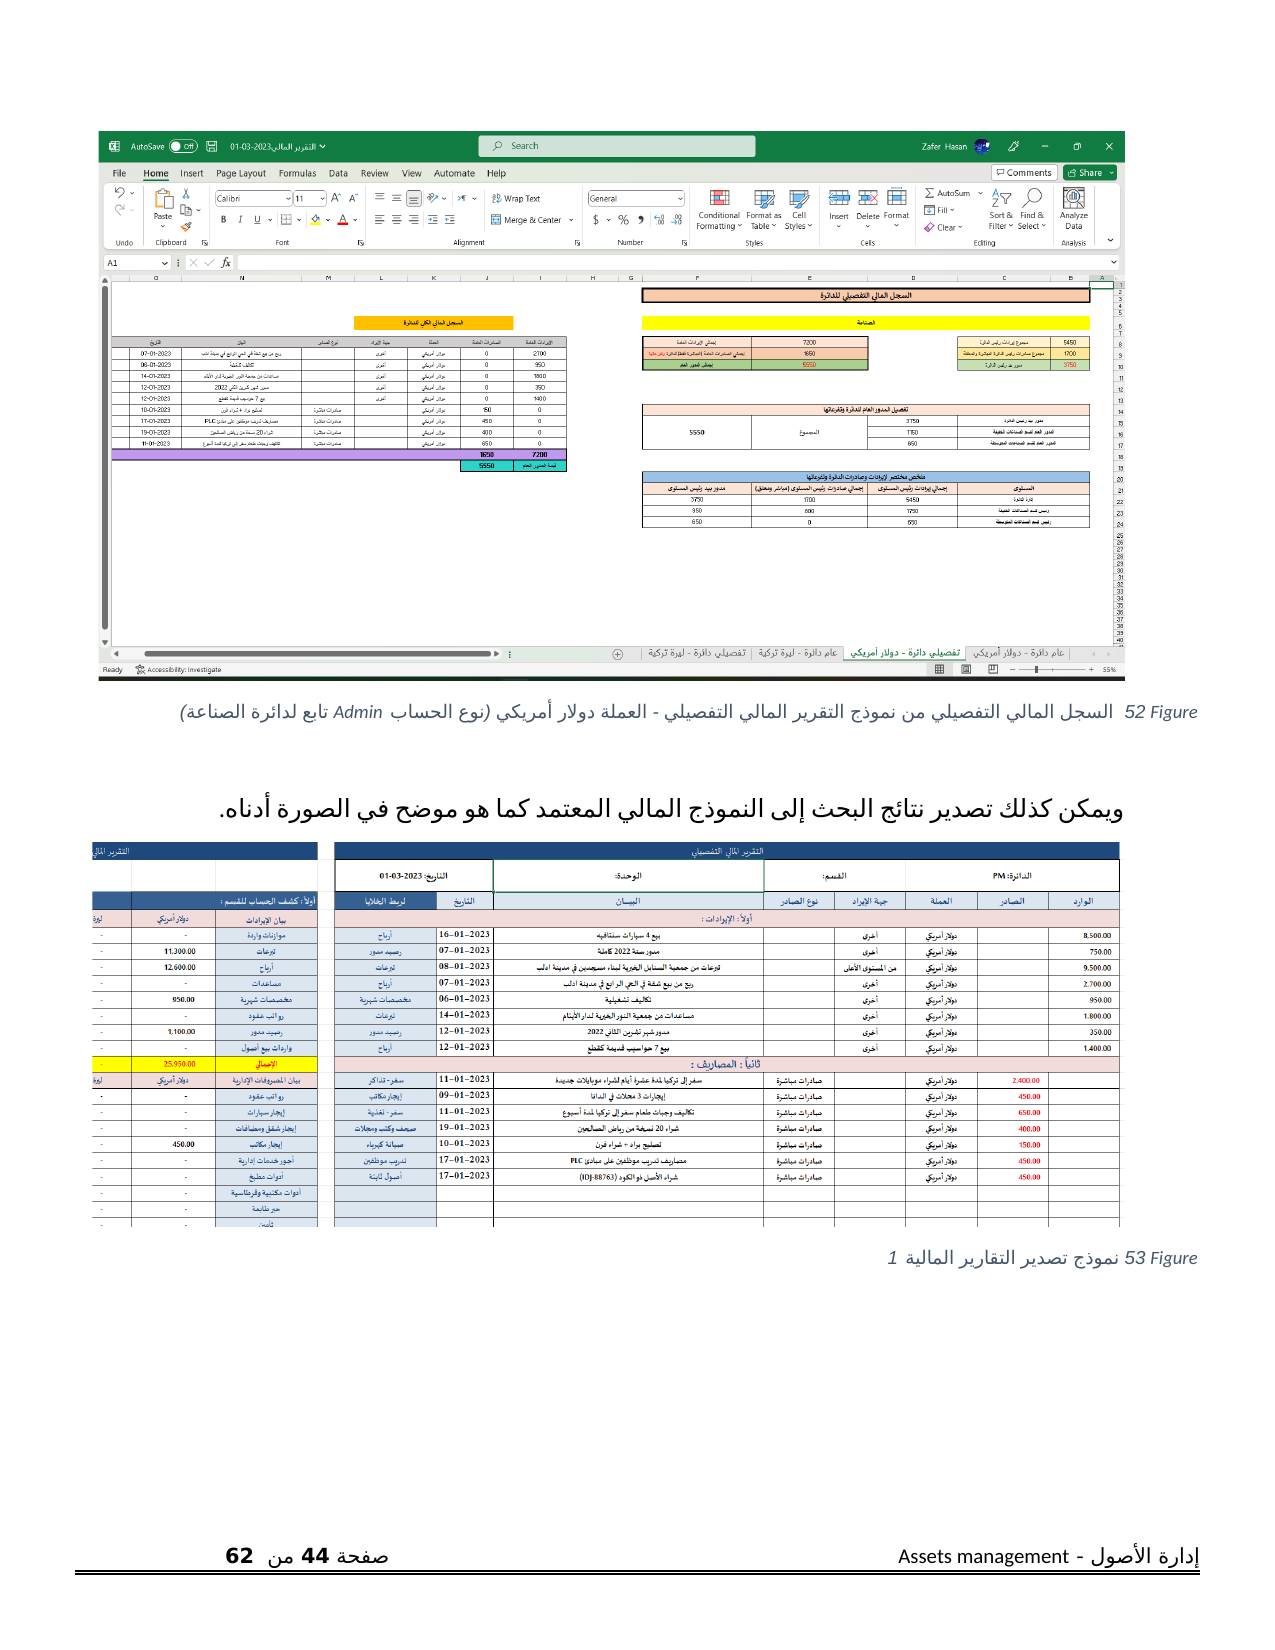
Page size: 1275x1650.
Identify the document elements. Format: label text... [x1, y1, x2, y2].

picture [98, 131, 1125, 681]
text Figure 53 نموذج تصدير التقارير المالية 1 [75, 1246, 1200, 1269]
picture [92, 842, 1125, 1227]
text ويمكن كذلك تصدير نتائج البحث إلى النموذج المالي المعتمد كما هو موضح في الصورة أدناه. [75, 793, 1200, 824]
text Figure 52 السجل المالي التفصيلي من نموذج التقرير المالي التفصيلي - العملة دولار أمريكي (نوع الحساب Admin تابع لدائرة الصناعة) [75, 700, 1200, 723]
